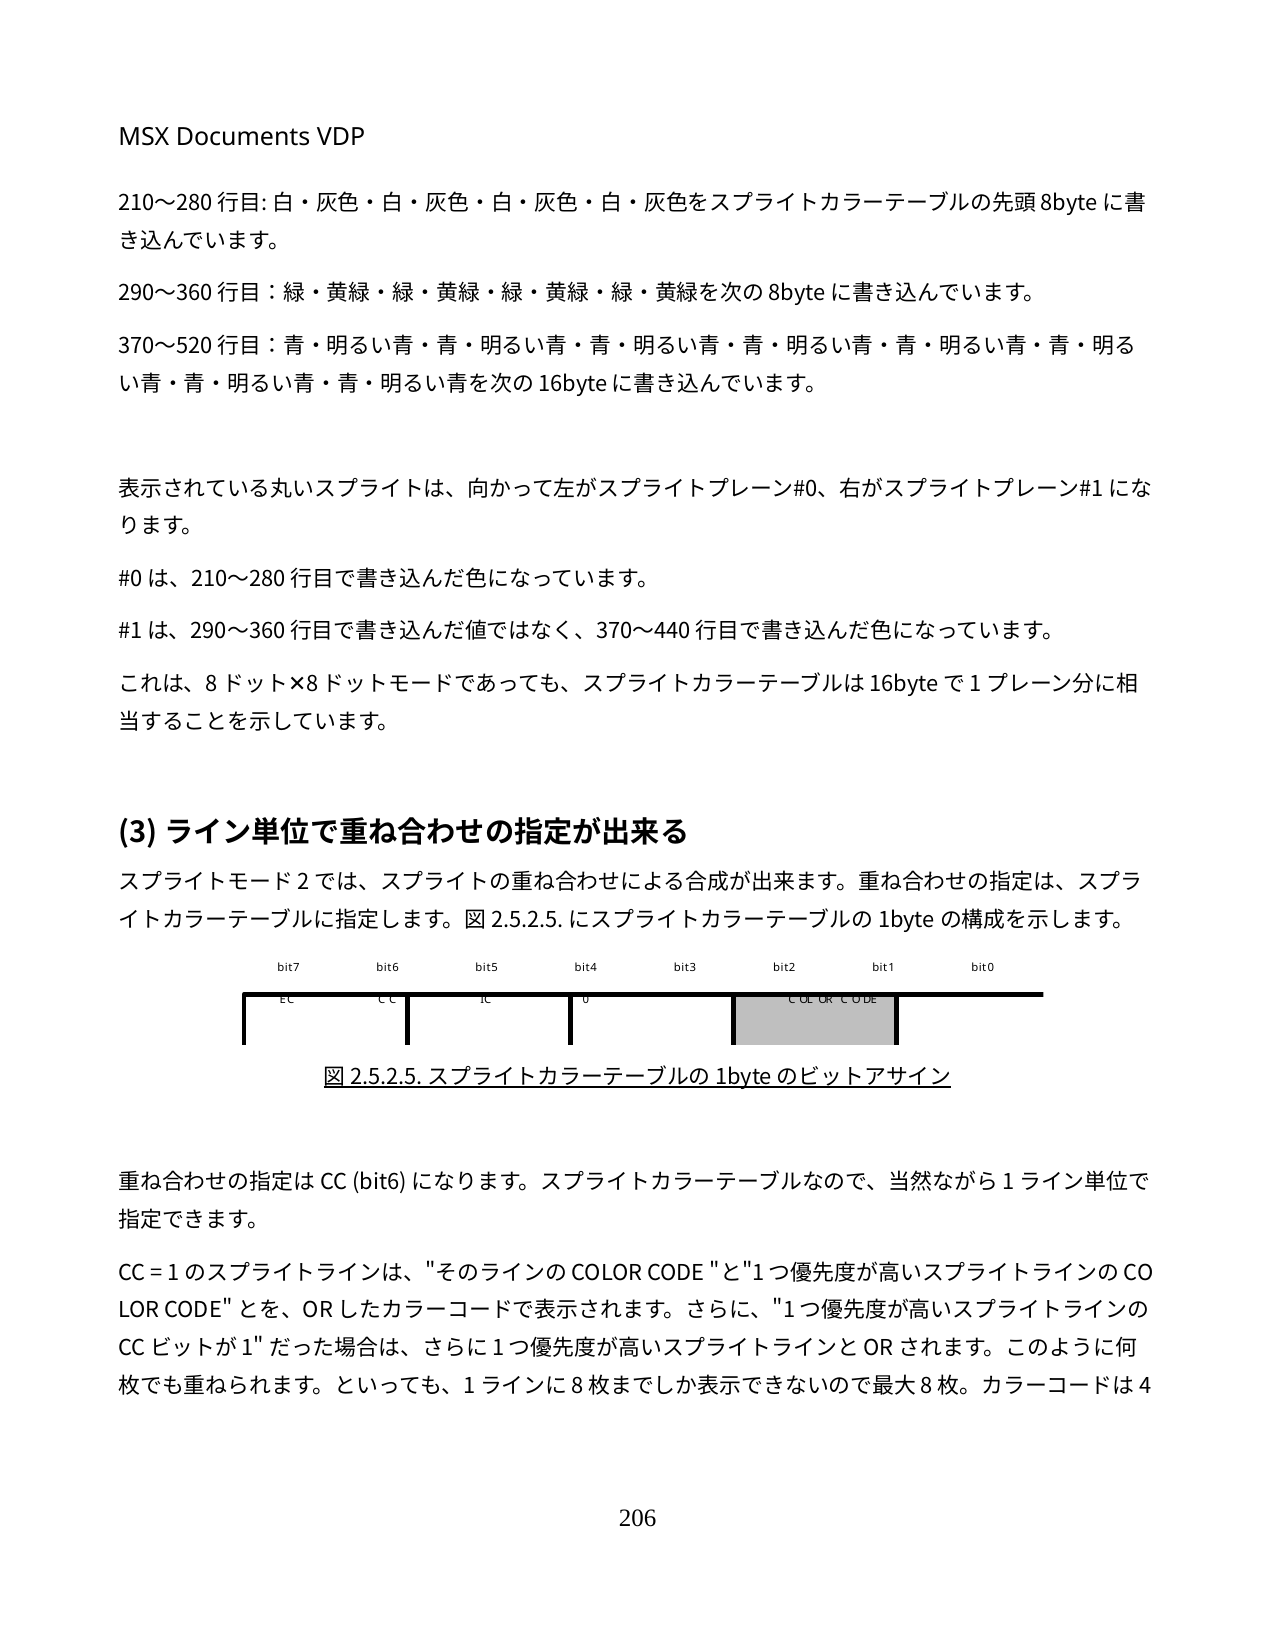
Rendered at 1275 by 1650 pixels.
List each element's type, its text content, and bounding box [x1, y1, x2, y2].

subtitle (3) ライン単位で重ね合わせの指定が出来る [118, 809, 1157, 851]
text #0 は、210～280行目で書き込んだ色になっています。 [118, 561, 1157, 593]
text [118, 1254, 1157, 1400]
text 290～360行目：緑・黄緑・緑・黄緑・緑・黄緑・緑・黄緑を次の8byteに書き込んでいます。 [118, 275, 1157, 307]
text 図2.5.2.5. スプライトカラーテーブルの1byteのビットアサイン [118, 1059, 1157, 1091]
text #1は、290～360行目で書き込んだ値ではなく、370～440行目で書き込んだ色になっています。 [118, 613, 1157, 645]
text 重ね合わせの指定は CC (bit6) になります。スプライトカラーテーブルなので、当然ながら1ライン単位で指定できます。 [118, 1164, 1157, 1234]
text スプライトモード2では、スプライトの重ね合わせによる合成が出来ます。重ね合わせの指定は、スプライトカラーテーブルに指定します。図2.5.2.5. にスプライトカラーテーブルの1byte の構成を示します。 [118, 864, 1157, 933]
text これは、8ドット✕8ドットモードであっても、スプライトカラーテーブルは16byteで1プレーン分に相当することを示しています。 [118, 666, 1157, 736]
text 表示されている丸いスプライトは、向かって左がスプライトプレーン#0、右がスプライトプレーン#1になります。 [118, 471, 1157, 540]
text 210～280行目: 白・灰色・白・灰色・白・灰色・白・灰色をスプライトカラーテーブルの先頭8byteに書き込んでいます。 [118, 185, 1157, 254]
text 370～520行目：青・明るい青・青・明るい青・青・明るい青・青・明るい青・青・明るい青・青・明るい青・青・明るい青・青・明るい青を次の16byteに書き込んでいます。 [118, 328, 1157, 397]
